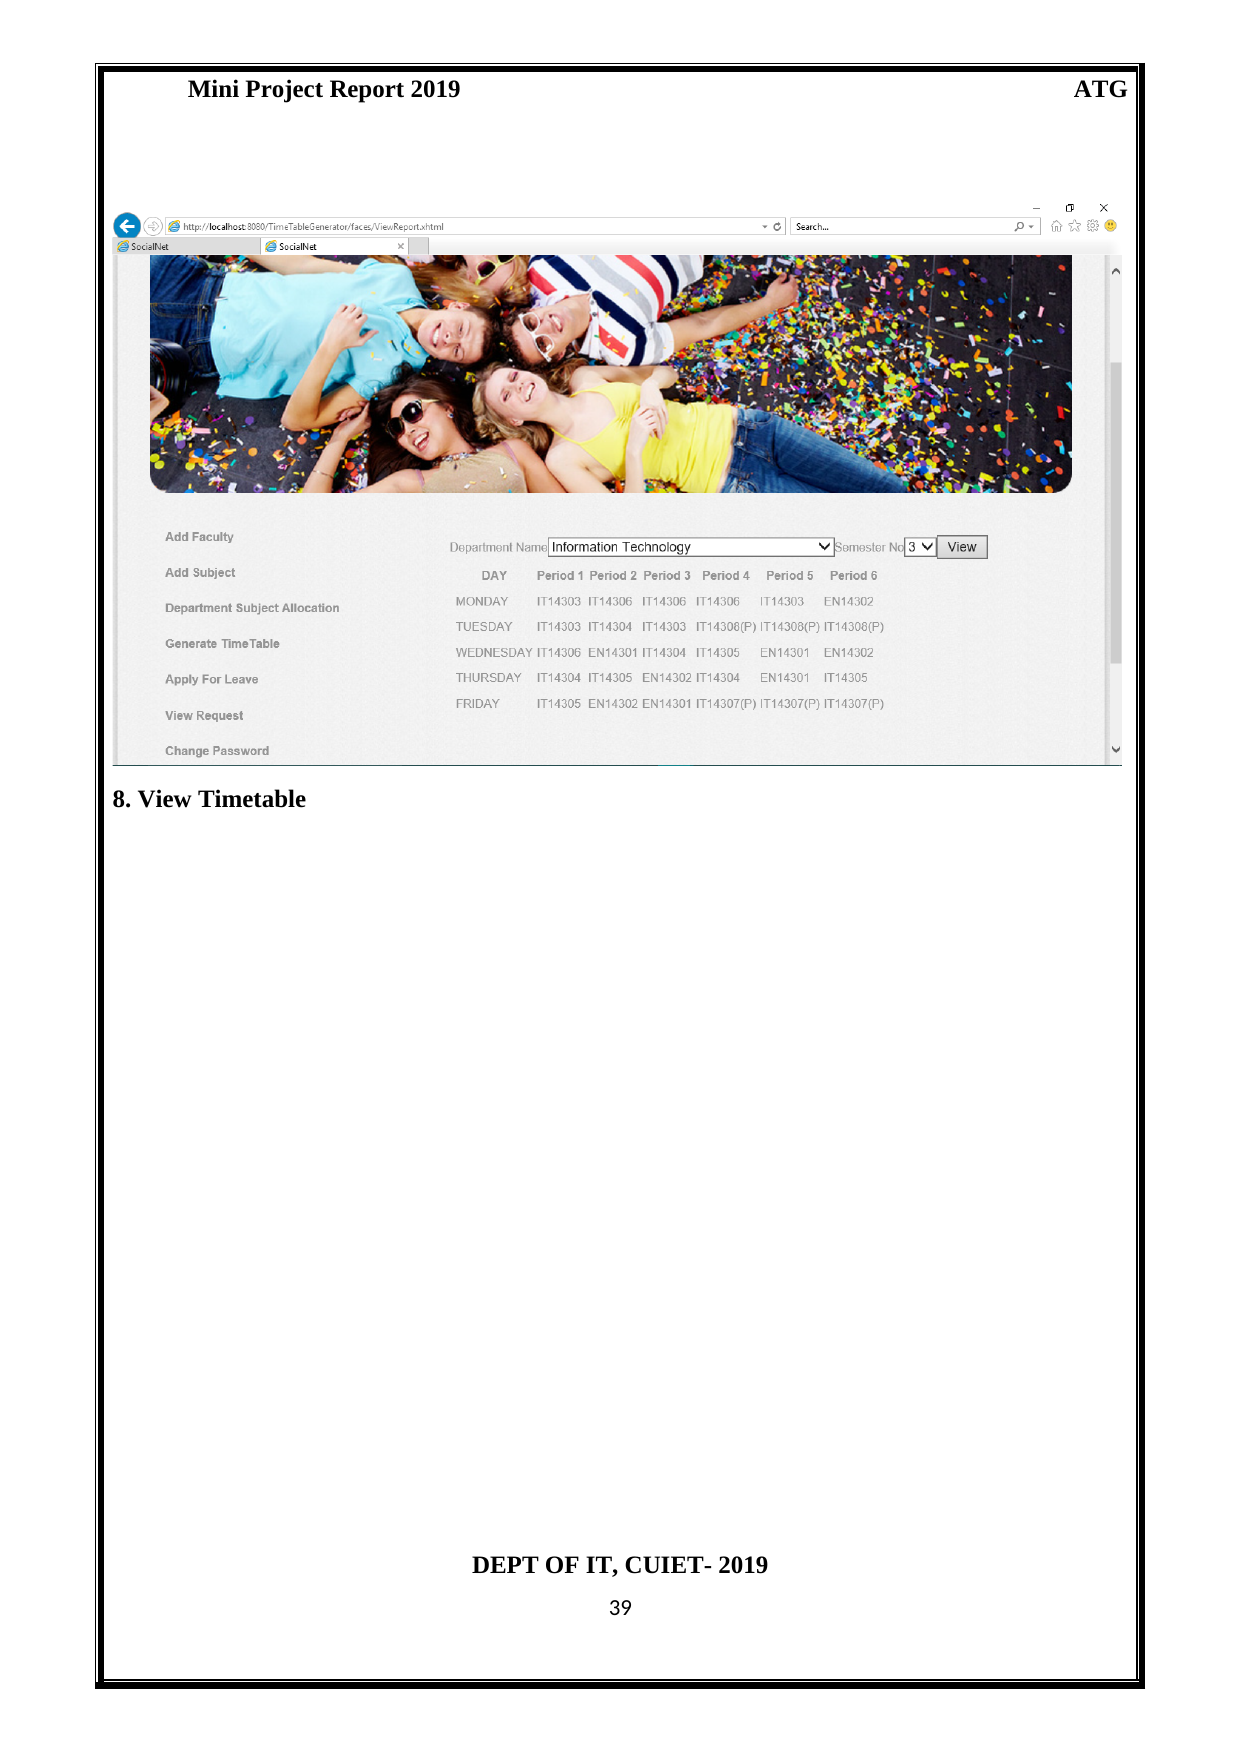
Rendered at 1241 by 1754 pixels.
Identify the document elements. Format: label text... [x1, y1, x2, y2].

picture [112, 197, 1122, 766]
text 8. View Timetable [112, 784, 1128, 813]
